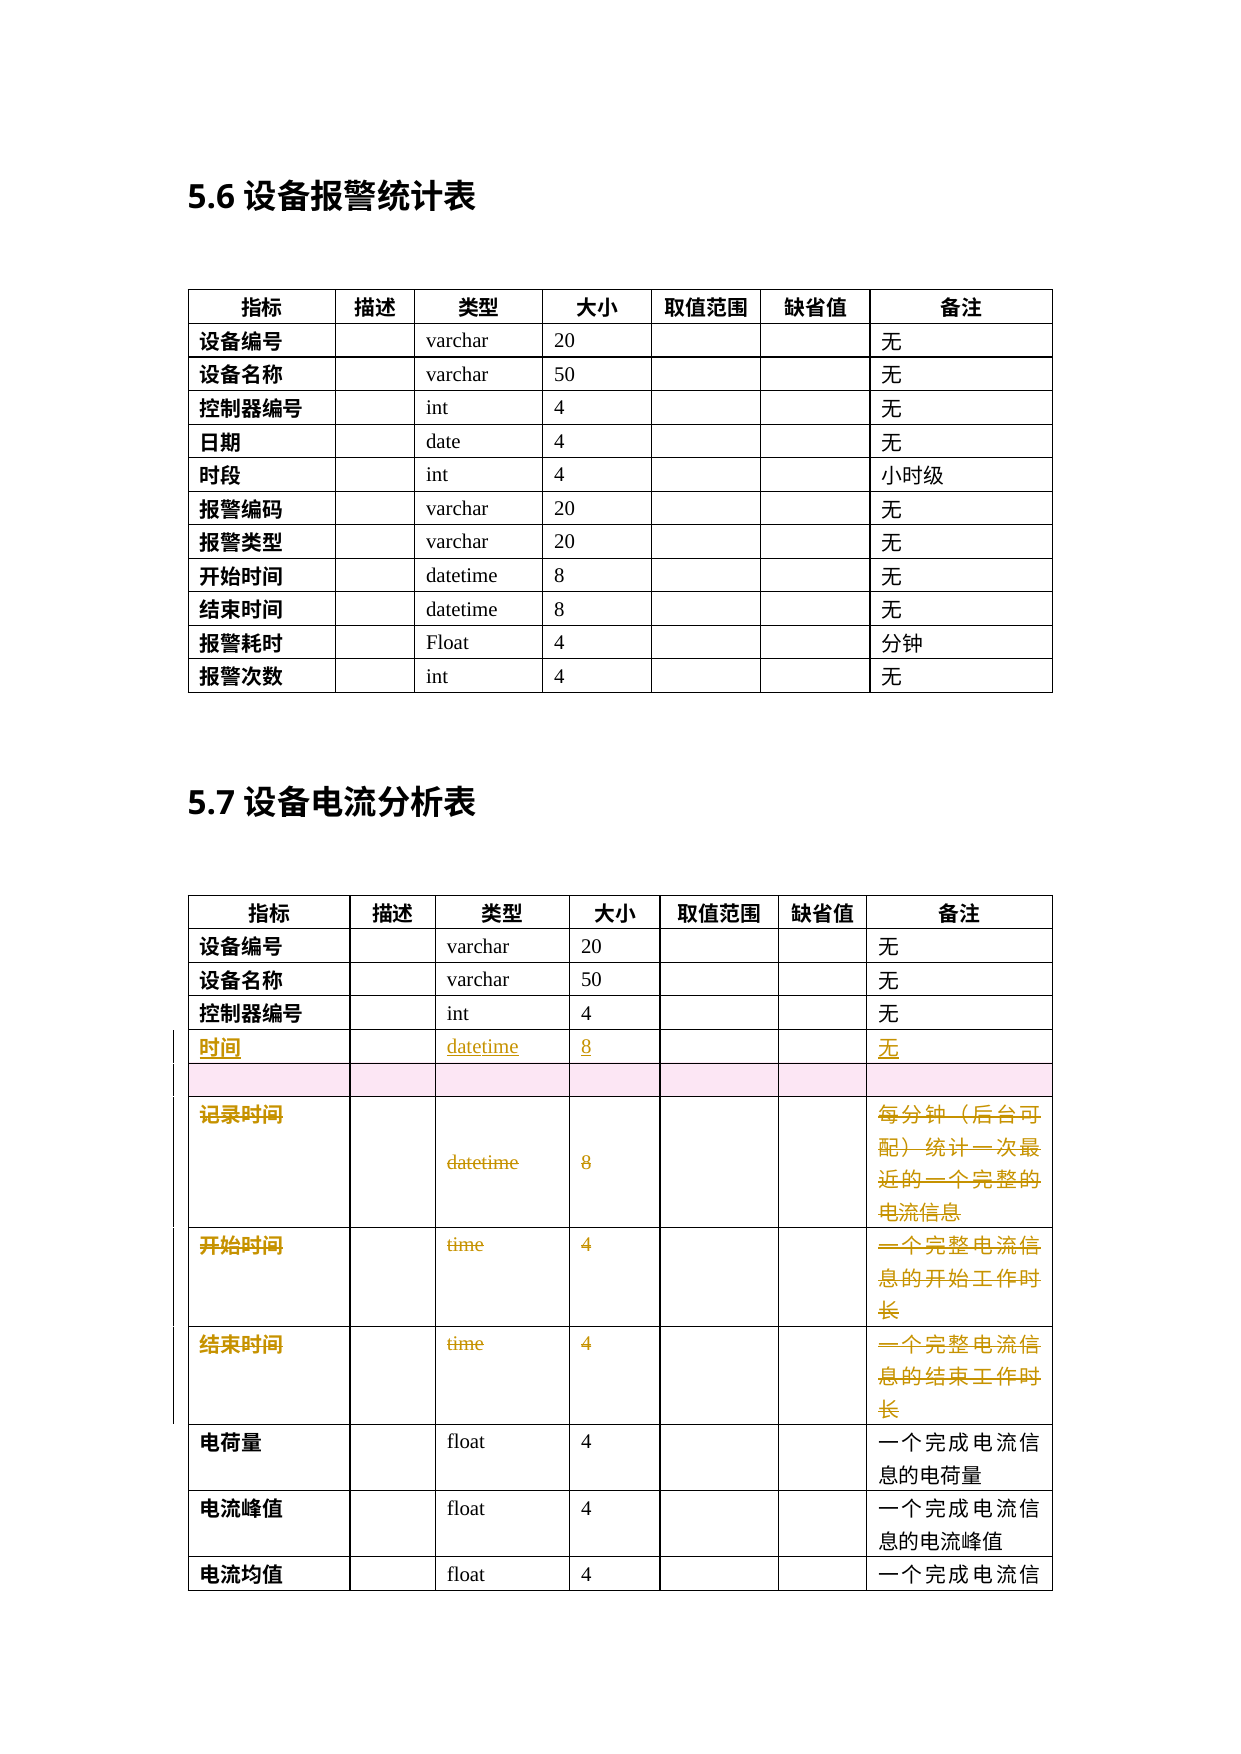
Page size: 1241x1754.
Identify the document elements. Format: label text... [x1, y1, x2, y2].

table_cell Float [415, 626, 542, 658]
table_cell 无 [871, 492, 1052, 524]
table_cell 无 [871, 659, 1052, 692]
table_cell 小时级 [871, 458, 1052, 491]
table_cell [351, 1097, 435, 1227]
table_cell [436, 1097, 569, 1227]
table_cell 一个完成电流信息的电荷量 [867, 1425, 1052, 1490]
table_cell 报警耗时 [189, 626, 335, 658]
table_cell [436, 1030, 569, 1062]
table_cell [436, 1327, 569, 1424]
table_cell varchar [415, 324, 542, 356]
table_cell 无 [871, 559, 1052, 591]
table_header 大小 [570, 896, 659, 928]
table_header 指标 [189, 290, 335, 323]
table_cell float [436, 1425, 569, 1490]
table_cell 4 [570, 1425, 659, 1490]
table_header 类型 [415, 290, 542, 323]
table_cell [661, 996, 778, 1029]
table_cell varchar [436, 929, 569, 962]
table_cell 50 [543, 358, 651, 390]
table_cell [652, 659, 760, 692]
table_cell [336, 358, 414, 390]
table_cell 开始时间 [189, 559, 335, 591]
table_cell [779, 1030, 866, 1062]
table_cell 控制器编号 [189, 391, 335, 423]
table_cell [652, 425, 760, 457]
table_cell 无 [867, 963, 1052, 995]
table_cell [351, 1327, 435, 1424]
table_cell 20 [543, 492, 651, 524]
table_cell 设备名称 [189, 963, 349, 995]
table_cell [652, 358, 760, 390]
table_cell [761, 525, 869, 558]
table_cell [779, 996, 866, 1029]
table_cell [761, 458, 869, 491]
table_cell [336, 592, 414, 625]
table_cell varchar [415, 492, 542, 524]
table_cell 报警类型 [189, 525, 335, 558]
table_cell [351, 929, 435, 962]
table_cell [336, 525, 414, 558]
table_cell 8 [543, 592, 651, 625]
table_cell [661, 1425, 778, 1490]
table_cell [189, 1097, 349, 1227]
table_cell 分钟 [871, 626, 1052, 658]
table_cell varchar [415, 525, 542, 558]
table_cell 无 [871, 425, 1052, 457]
table_cell [779, 929, 866, 962]
table_cell datetime [415, 559, 542, 591]
table_cell 无 [871, 592, 1052, 625]
table_cell [351, 996, 435, 1029]
table_cell int [436, 996, 569, 1029]
table_cell 无 [871, 358, 1052, 390]
table_cell varchar [436, 963, 569, 995]
table_cell [570, 1327, 659, 1424]
table_cell [661, 1491, 778, 1556]
table_cell 无 [867, 996, 1052, 1029]
table_cell date [415, 425, 542, 457]
table_cell [570, 1030, 659, 1062]
table_cell [779, 1557, 866, 1590]
table_cell [867, 1030, 1052, 1062]
table_cell [189, 1327, 349, 1424]
table_cell datetime [415, 592, 542, 625]
table_cell [336, 492, 414, 524]
table_cell [652, 525, 760, 558]
table_cell [652, 458, 760, 491]
table_cell 电流峰值 [189, 1491, 349, 1556]
table_cell [661, 929, 778, 962]
table_cell [336, 458, 414, 491]
table_cell varchar [415, 358, 542, 390]
table_cell [761, 592, 869, 625]
table_cell [761, 626, 869, 658]
table_cell [189, 1228, 349, 1326]
table_cell [661, 1097, 778, 1227]
table_cell 一个完成电流信息的电流峰值 [867, 1491, 1052, 1556]
table_cell [761, 659, 869, 692]
table_cell int [415, 391, 542, 423]
table_cell [570, 1228, 659, 1326]
table_cell 20 [570, 929, 659, 962]
table_cell [351, 1030, 435, 1062]
subtitle 5.7 设备电流分析表 [187, 767, 1053, 832]
table_cell 20 [543, 525, 651, 558]
table_cell 无 [867, 929, 1052, 962]
table_cell 结束时间 [189, 592, 335, 625]
table_cell [779, 963, 866, 995]
table_cell 4 [543, 458, 651, 491]
table_cell 50 [570, 963, 659, 995]
table_header 备注 [867, 896, 1052, 928]
table_cell 无 [871, 525, 1052, 558]
table_cell 电荷量 [189, 1425, 349, 1490]
table_cell 20 [543, 324, 651, 356]
table_cell 4 [543, 659, 651, 692]
table_cell [189, 1030, 349, 1062]
table_cell [336, 659, 414, 692]
table_cell 控制器编号 [189, 996, 349, 1029]
table_header 取值范围 [652, 290, 760, 323]
table_cell [652, 559, 760, 591]
table_cell [652, 391, 760, 423]
table_cell [661, 963, 778, 995]
table_cell [867, 1228, 1052, 1326]
table_cell [661, 1030, 778, 1062]
table_cell [336, 626, 414, 658]
table_cell int [415, 458, 542, 491]
table_cell [652, 592, 760, 625]
table_cell [761, 358, 869, 390]
table_header 取值范围 [661, 896, 778, 928]
table_cell [351, 1491, 435, 1556]
subtitle 5.6 设备报警统计表 [187, 162, 1053, 227]
table_cell [867, 1097, 1052, 1227]
table_cell [761, 425, 869, 457]
table_cell 时段 [189, 458, 335, 491]
table_cell 8 [543, 559, 651, 591]
table_cell [351, 1425, 435, 1490]
table_cell [336, 559, 414, 591]
table_cell [336, 324, 414, 356]
table_cell [761, 391, 869, 423]
table_cell 4 [543, 391, 651, 423]
table_header 描述 [351, 896, 435, 928]
table_cell [336, 391, 414, 423]
table_cell 4 [543, 626, 651, 658]
table_cell float [436, 1491, 569, 1556]
table_cell float [436, 1557, 569, 1590]
table_cell [570, 1097, 659, 1227]
table_cell [351, 1228, 435, 1326]
table_header 指标 [189, 896, 349, 928]
table_cell [652, 626, 760, 658]
table_cell [779, 1228, 866, 1326]
table_cell 4 [543, 425, 651, 457]
table_cell [761, 324, 869, 356]
table_cell 报警编码 [189, 492, 335, 524]
table_cell 电流均值 [189, 1557, 349, 1590]
table_cell [652, 324, 760, 356]
table_header 备注 [871, 290, 1052, 323]
table_cell 报警次数 [189, 659, 335, 692]
table_cell 4 [570, 1491, 659, 1556]
table_cell 无 [871, 391, 1052, 423]
table_cell [661, 1327, 778, 1424]
table_cell 无 [871, 324, 1052, 356]
table_cell [436, 1228, 569, 1326]
table_cell [779, 1097, 866, 1227]
table_cell [779, 1327, 866, 1424]
table_cell [652, 492, 760, 524]
table_cell 日期 [189, 425, 335, 457]
table_cell 设备名称 [189, 358, 335, 390]
table_header 缺省值 [779, 896, 866, 928]
table_cell 4 [570, 1557, 659, 1590]
table_cell 设备编号 [189, 324, 335, 356]
table_cell [779, 1425, 866, 1490]
table_header 类型 [436, 896, 569, 928]
table_cell [867, 1327, 1052, 1424]
table_cell int [415, 659, 542, 692]
table_cell [761, 559, 869, 591]
table_cell [661, 1557, 778, 1590]
table_cell 设备编号 [189, 929, 349, 962]
table_cell 4 [570, 996, 659, 1029]
table_header 缺省值 [761, 290, 869, 323]
table_cell 一个完成电流信息的电流均值 [867, 1557, 1052, 1590]
table_cell [351, 1557, 435, 1590]
table_cell [779, 1491, 866, 1556]
table_cell [761, 492, 869, 524]
table_header 描述 [336, 290, 414, 323]
table_cell [661, 1228, 778, 1326]
table_header 大小 [543, 290, 651, 323]
table_cell [351, 963, 435, 995]
table_cell [336, 425, 414, 457]
